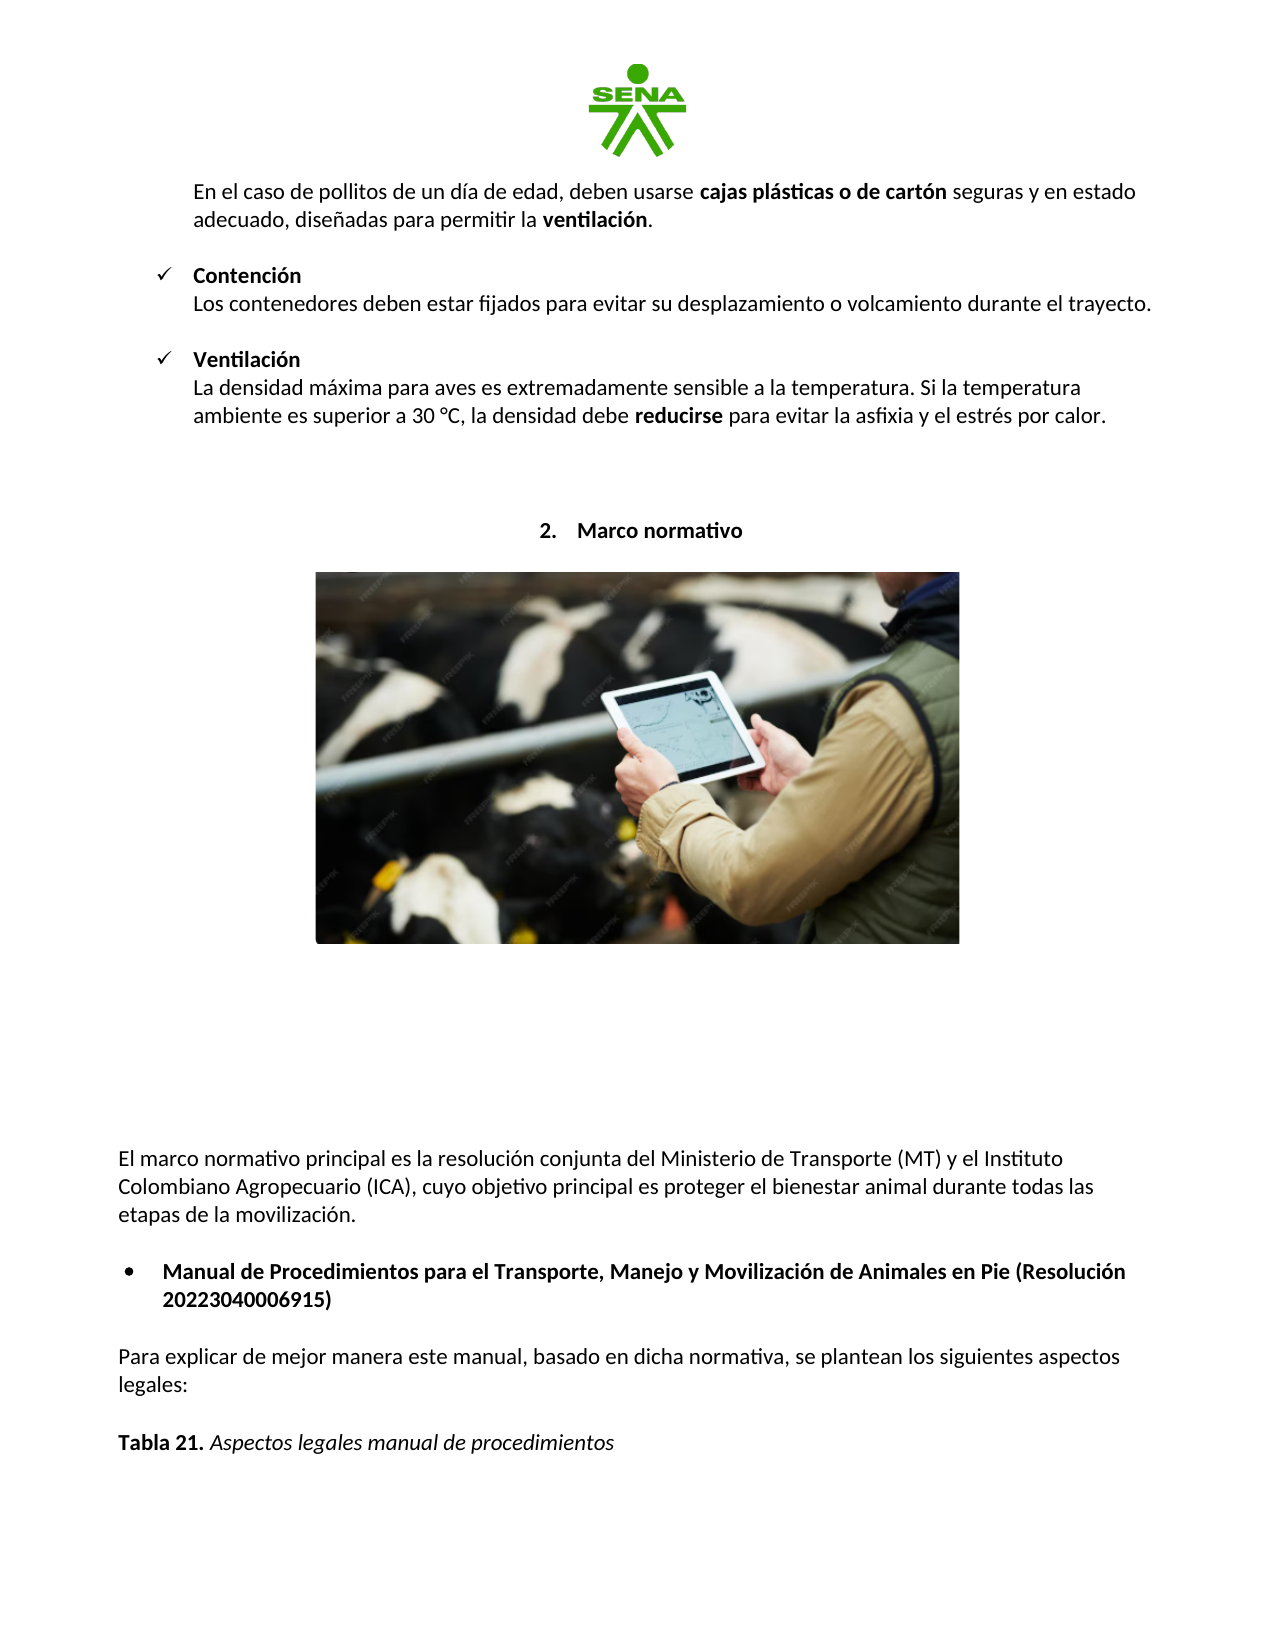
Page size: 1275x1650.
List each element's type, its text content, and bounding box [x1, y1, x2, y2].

list Ventilación [156, 345, 1157, 373]
text Tabla 21. Aspectos legales manual de procedimientos [118, 1428, 1157, 1456]
picture [588, 64, 687, 157]
text Para explicar de mejor manera este manual, basado en dicha normativa, se plantean los siguientes aspectos legales: [118, 1342, 1157, 1398]
text En el caso de pollitos de un día de edad, deben usarse cajas plásticas o de cartón seguras y en estado adecuado, diseñadas para permitir la ventilación. [193, 177, 1157, 233]
text Los contenedores deben estar fijados para evitar su desplazamiento o volcamiento durante el trayecto. [193, 289, 1157, 317]
list Contención [156, 261, 1157, 289]
list Marco normativo [125, 516, 1157, 544]
text El marco normativo principal es la resolución conjunta del Ministerio de Transporte (MT) y el Instituto Colombiano Agropecuario (ICA), cuyo objetivo principal es proteger el bienestar animal durante todas las etapas de la movilización. [118, 1144, 1157, 1228]
picture [315, 572, 960, 944]
list Manual de Procedimientos para el Transporte, Manejo y Movilización de Animales en Pie (Resolución 20223040006915) [125, 1257, 1157, 1313]
text La densidad máxima para aves es extremadamente sensible a la temperatura. Si la temperatura ambiente es superior a 30 °C, la densidad debe reducirse para evitar la asfixia y el estrés por calor. [193, 373, 1157, 429]
